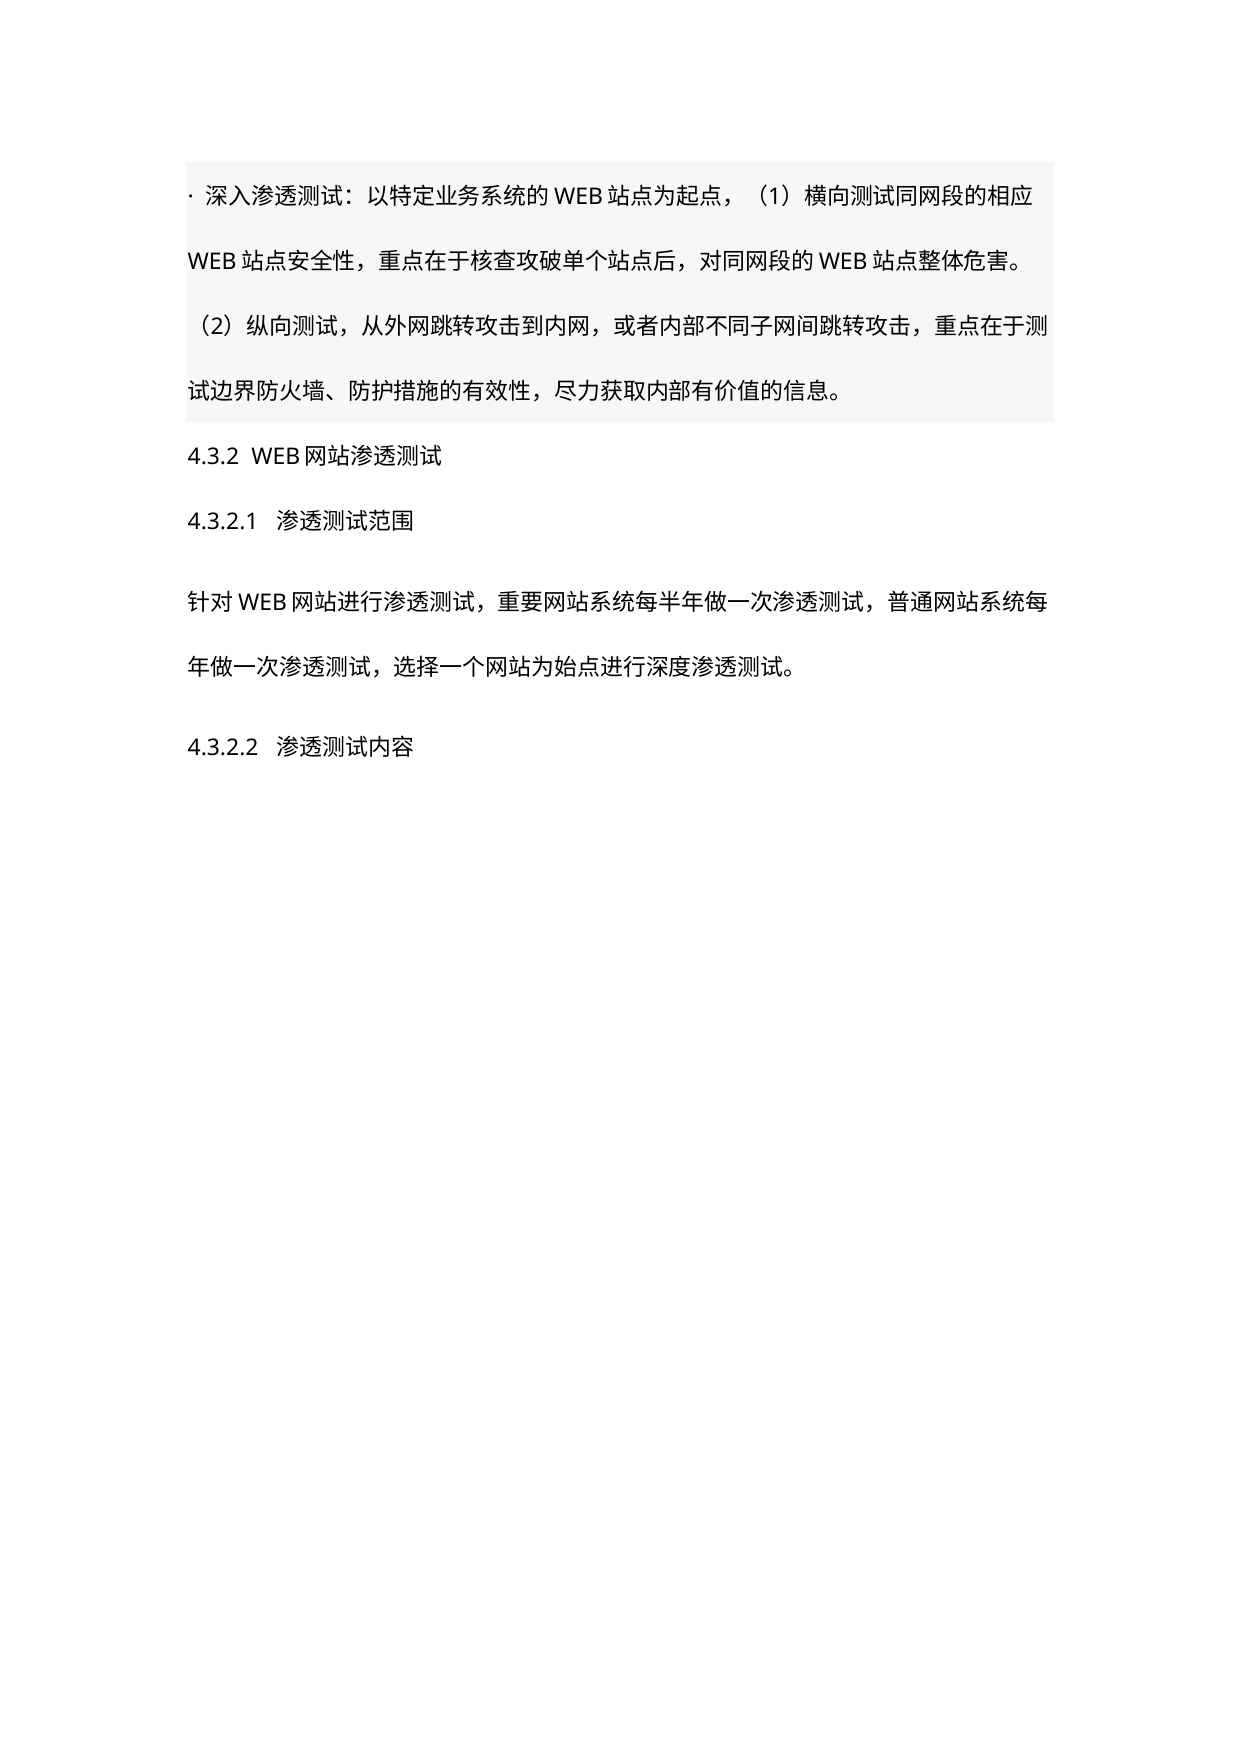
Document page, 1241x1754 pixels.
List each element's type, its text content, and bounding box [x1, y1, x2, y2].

text 4.3.2.2 渗透测试内容 [187, 713, 1053, 778]
text 4.3.2.1 渗透测试范围 [187, 487, 1053, 552]
text · 深入渗透测试：以特定业务系统的WEB站点为起点，（1）横向测试同网段的相应WEB站点安全性，重点在于核查攻破单个站点后，对同网段的WEB站点整体危害。（2）纵向测试，从外网跳转攻击到内网，或者内部不同子网间跳转攻击，重点在于测试边界防火墙、防护措施的有效性，尽力获取内部有价值的信息。 [187, 162, 1053, 422]
text 4.3.2 WEB网站渗透测试 [187, 422, 1053, 487]
text 针对WEB网站进行渗透测试，重要网站系统每半年做一次渗透测试，普通网站系统每年做一次渗透测试，选择一个网站为始点进行深度渗透测试。 [187, 568, 1053, 698]
